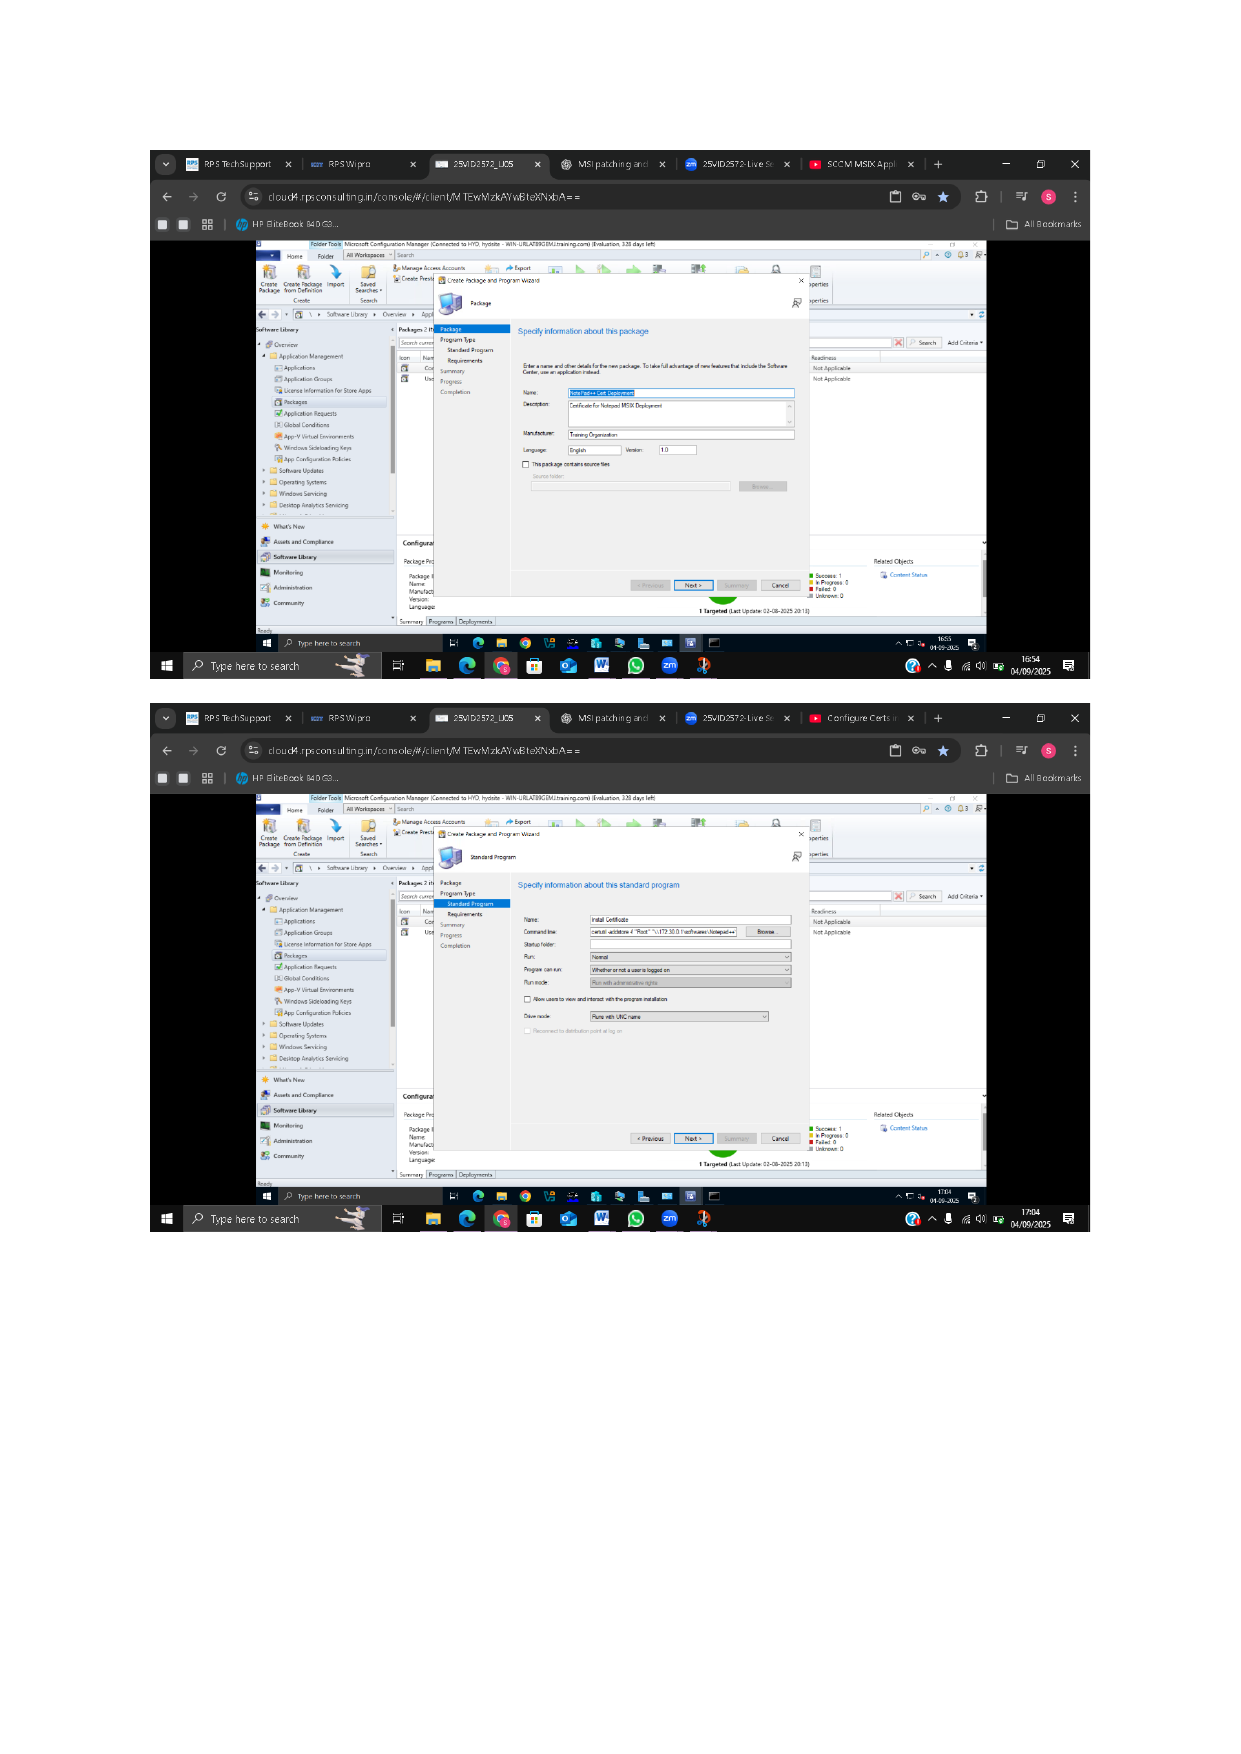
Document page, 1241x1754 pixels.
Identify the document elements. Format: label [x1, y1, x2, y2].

picture [150, 703, 1091, 1232]
picture [150, 150, 1091, 679]
